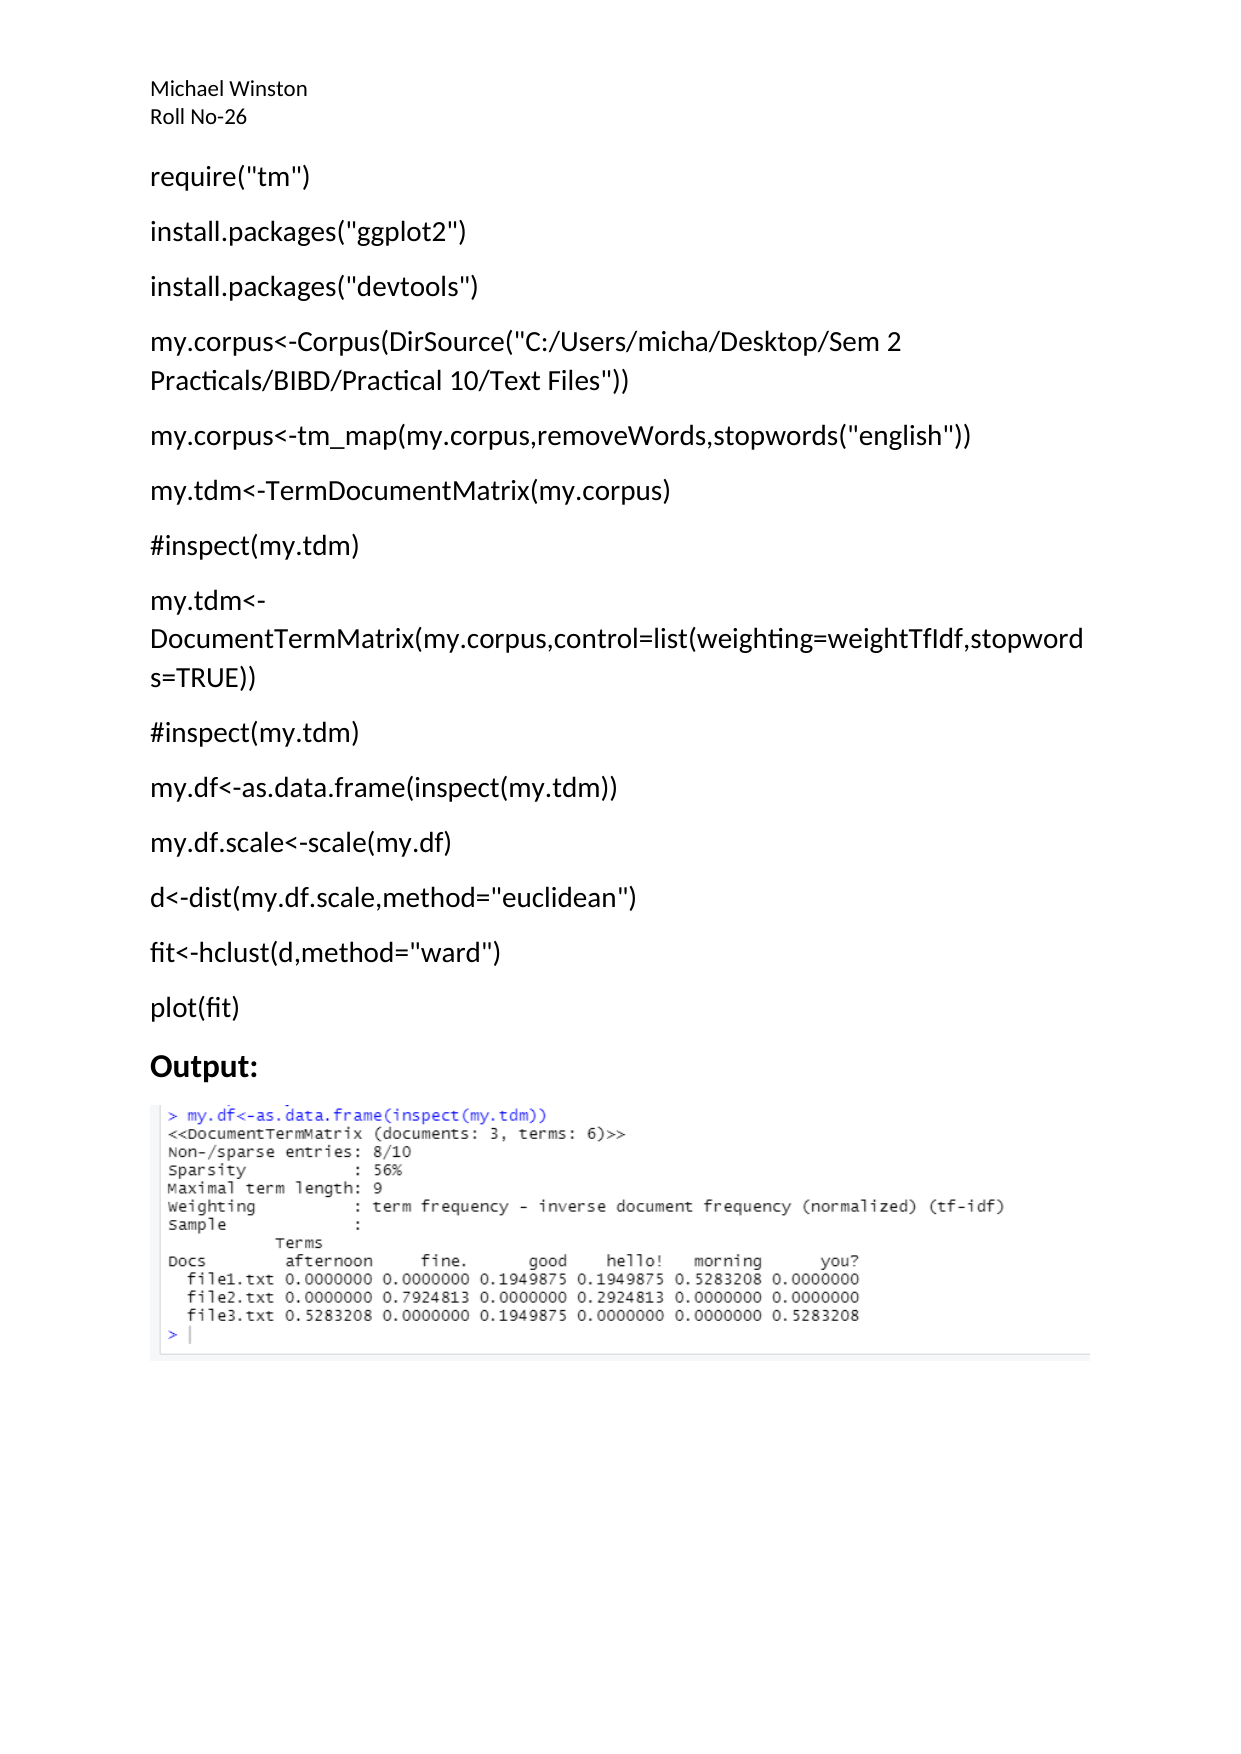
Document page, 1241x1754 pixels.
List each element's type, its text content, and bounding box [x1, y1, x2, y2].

text plot(fit) [150, 989, 1090, 1025]
text Output: [150, 1044, 1090, 1085]
text my.df.scale<-scale(my.df) [150, 824, 1090, 860]
text my.df<-as.data.frame(inspect(my.tdm)) [150, 769, 1090, 805]
text my.tdm<-DocumentTermMatrix(my.corpus,control=list(weighting=weightTfIdf,stopwords=TRUE)) [150, 582, 1090, 694]
text d<-dist(my.df.scale,method="euclidean") [150, 879, 1090, 915]
text #inspect(my.tdm) [150, 527, 1090, 562]
text my.corpus<-Corpus(DirSource("C:/Users/micha/Desktop/Sem 2 Practicals/BIBD/Practical 10/Text Files")) [150, 323, 1090, 397]
text install.packages("ggplot2") [150, 213, 1090, 248]
text #inspect(my.tdm) [150, 714, 1090, 749]
picture [150, 1105, 1091, 1361]
text install.packages("devtools") [150, 268, 1090, 304]
text my.corpus<-tm_map(my.corpus,removeWords,stopwords("english")) [150, 417, 1090, 452]
text require("tm") [150, 158, 1090, 193]
text fit<-hclust(d,method="ward") [150, 934, 1090, 970]
text my.tdm<-TermDocumentMatrix(my.corpus) [150, 472, 1090, 507]
